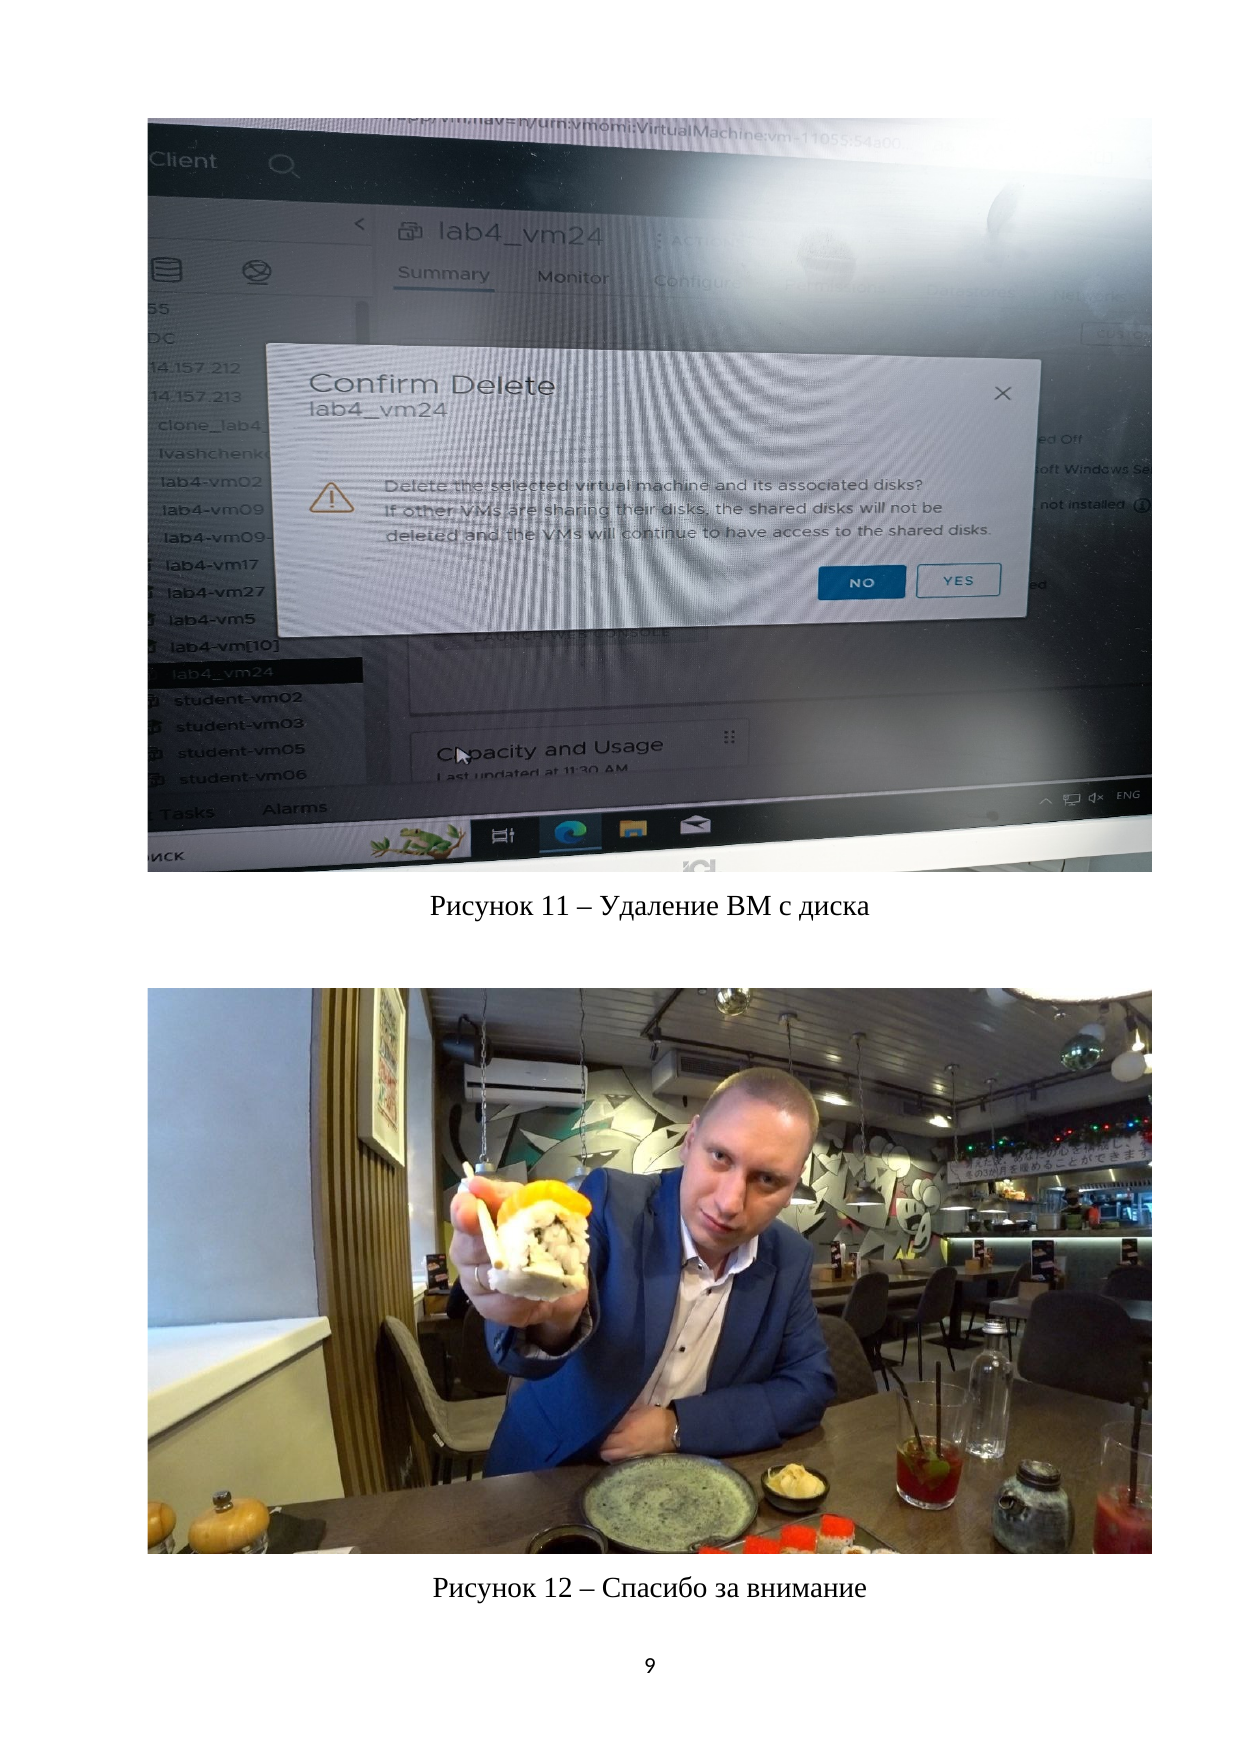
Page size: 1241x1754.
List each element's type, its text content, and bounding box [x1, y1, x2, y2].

picture [147, 118, 1152, 872]
picture [147, 988, 1152, 1554]
text Рисунок 11 – Удаление ВМ с диска [148, 888, 1152, 922]
text Рисунок 12 – Спасибо за внимание [148, 1570, 1152, 1604]
